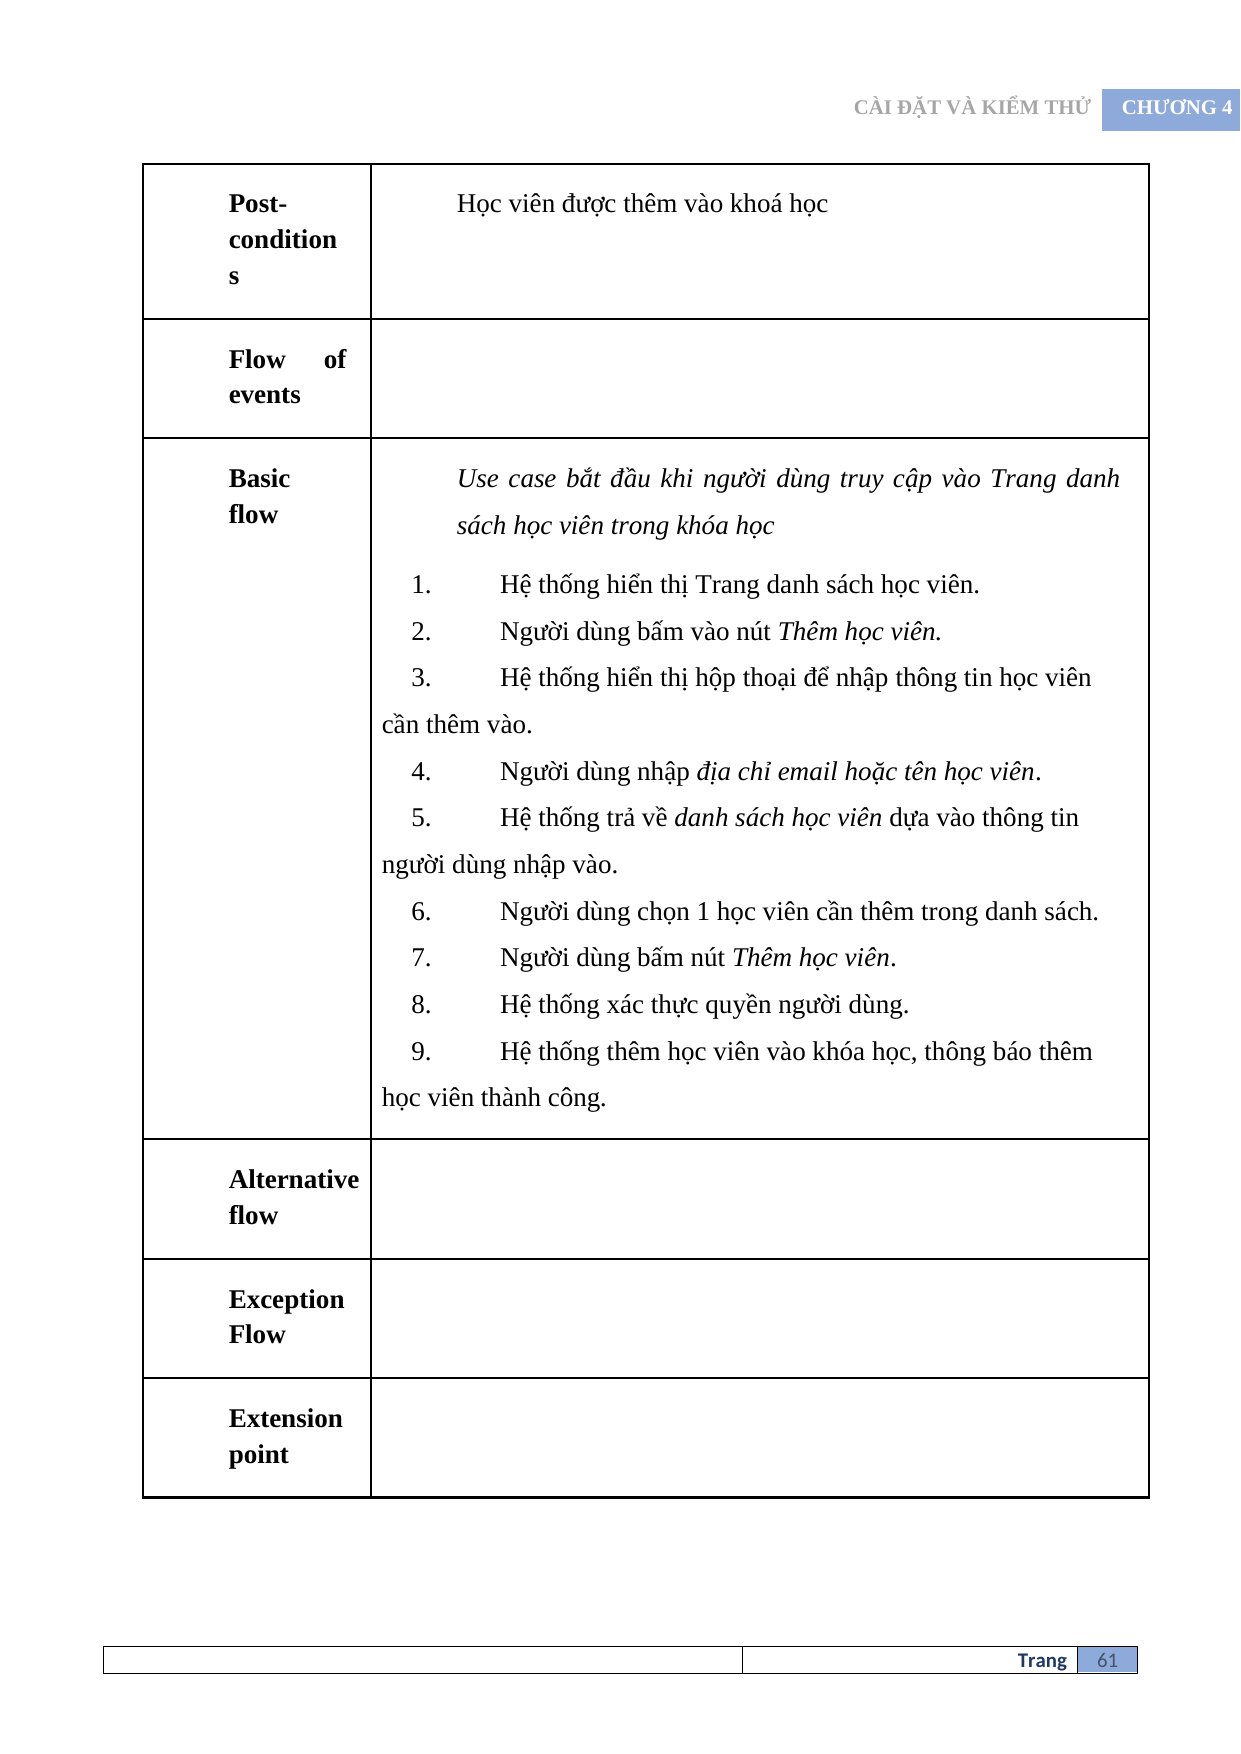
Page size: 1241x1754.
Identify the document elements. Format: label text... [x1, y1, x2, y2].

table_cell [372, 1260, 1148, 1377]
table_cell Basic flow [144, 439, 370, 1138]
table_cell [372, 1140, 1148, 1258]
table_cell [372, 320, 1148, 437]
table_cell Học viên được thêm vào khoá học [372, 165, 1148, 318]
table_cell [372, 1379, 1148, 1496]
table_cell Post-conditions [144, 165, 370, 318]
table_cell Use case bắt đầu khi người dùng truy cập vào Trang danh sách học viên trong khóa học Hệ thống hiển thị Trang danh sách học viên. Người dùng bấm vào nút Thêm học viên. Hệ thống hiển thị hộp thoại để nhập thông tin học viên cần thêm vào. Người dùng nhập địa chỉ email hoặc tên học viên. Hệ thống trả về danh sách học viên dựa vào thông tin người dùng nhập vào. Người dùng chọn 1 học viên cần thêm trong danh sách. Người dùng bấm nút Thêm học viên. Hệ thống xác thực quyền người dùng. Hệ thống thêm học viên vào khóa học, thông báo thêm học viên thành công. [372, 439, 1148, 1138]
table_cell Flow of events [144, 320, 370, 437]
table_cell Exception Flow [144, 1260, 370, 1377]
table_cell Alternative flow [144, 1140, 370, 1258]
table_cell Extension point [144, 1379, 370, 1496]
